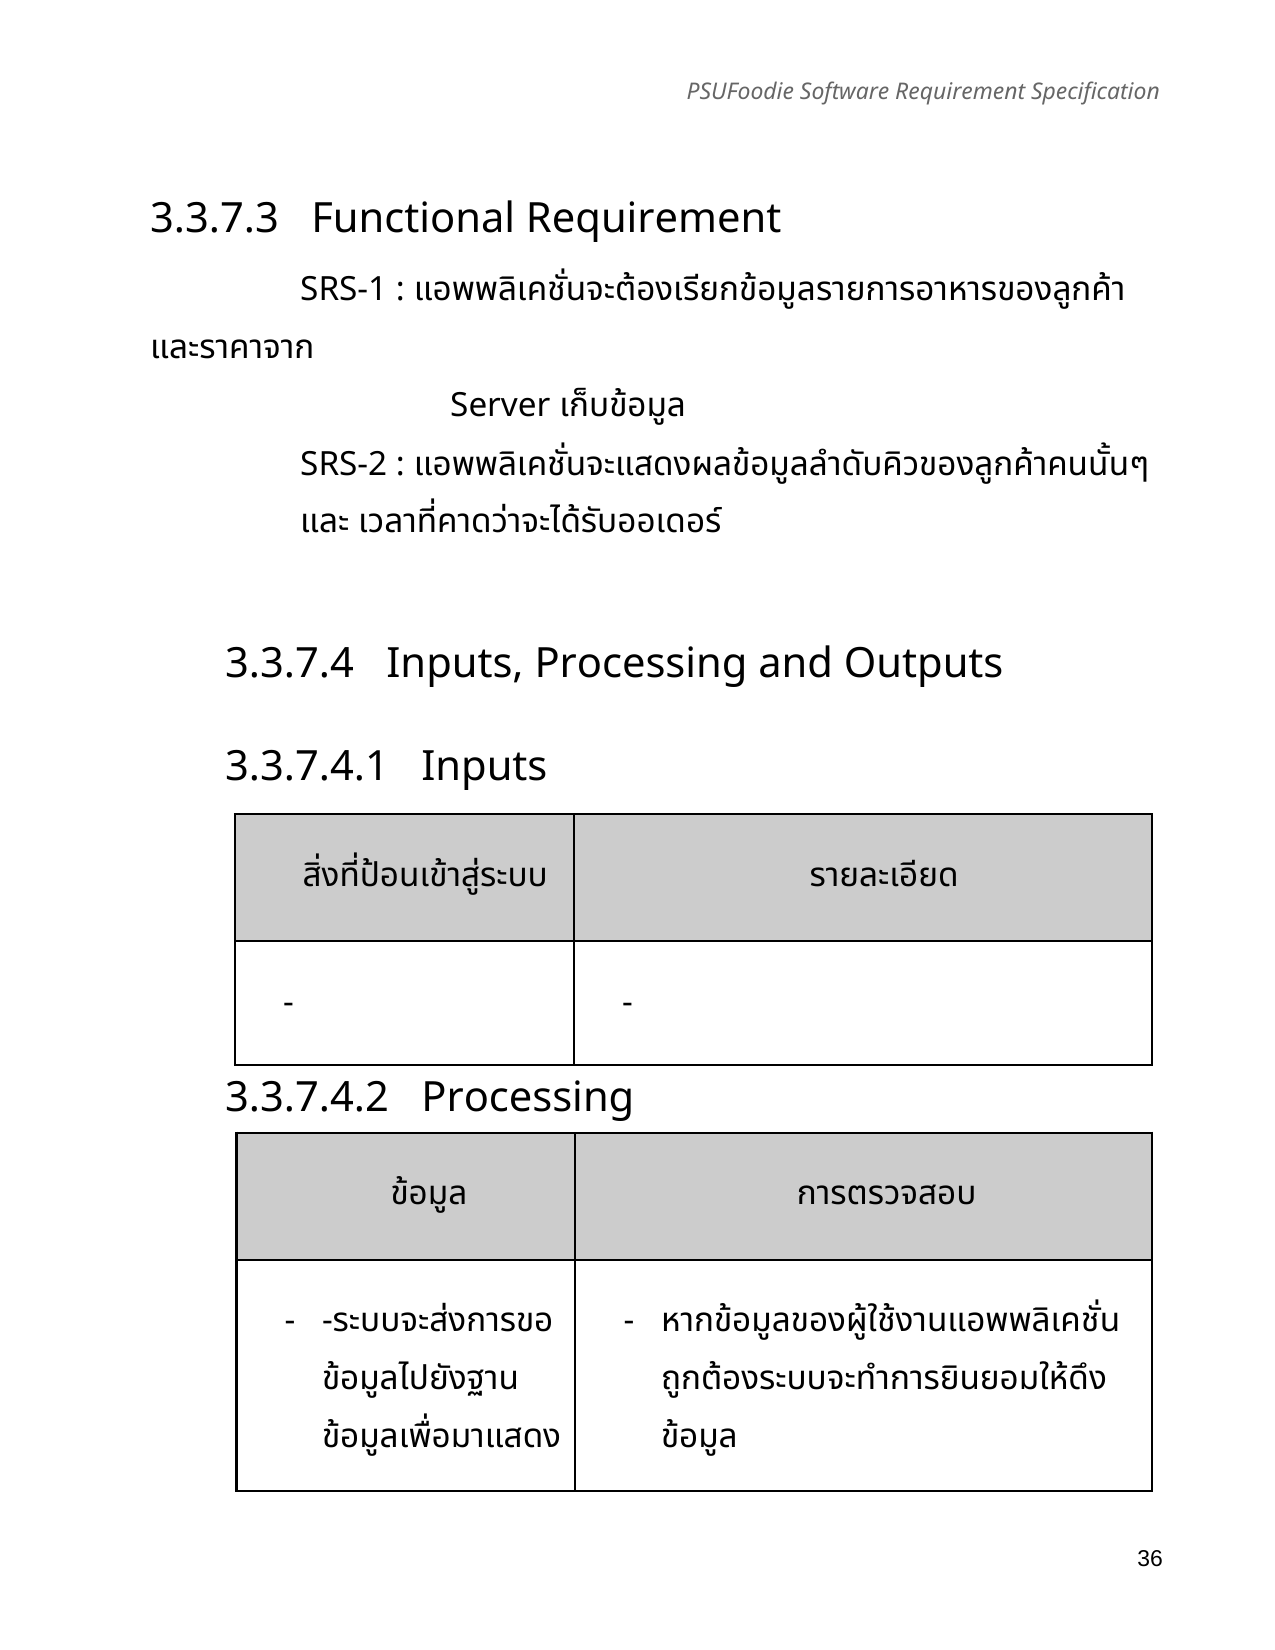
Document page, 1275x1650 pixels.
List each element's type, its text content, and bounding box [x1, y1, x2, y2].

text Server เก็บข้อมูล [150, 381, 1162, 432]
table_header สิ่งที่ป้อนเข้าสู่ระบบ [236, 815, 573, 940]
table_cell [575, 942, 1151, 1064]
table_header ข้อมูล [238, 1134, 574, 1259]
subtitle 3.3.7.4 Inputs, Processing and Outputs [150, 633, 1162, 689]
table_header รายละเอียด [575, 815, 1151, 940]
table_header การตรวจสอบ [576, 1134, 1151, 1259]
table_cell [236, 942, 573, 1064]
subtitle 3.3.7.4.1 Inputs [150, 735, 1162, 792]
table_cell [238, 1261, 574, 1490]
text SRS-1 : แอพพลิเคชั่นจะต้องเรียกข้อมูลรายการอาหารของลูกค้าและราคาจาก [150, 265, 1162, 374]
text SRS-2 : แอพพลิเคชั่นจะแสดงผลข้อมูลลำดับคิวของลูกค้าคนนั้นๆ และ เวลาที่คาดว่าจะได้รับออเดอร์ [300, 439, 1162, 548]
subtitle 3.3.7.3 Functional Requirement [150, 187, 1162, 244]
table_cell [576, 1261, 1151, 1490]
text 3.3.7.4.2 Processing [150, 1066, 1162, 1123]
